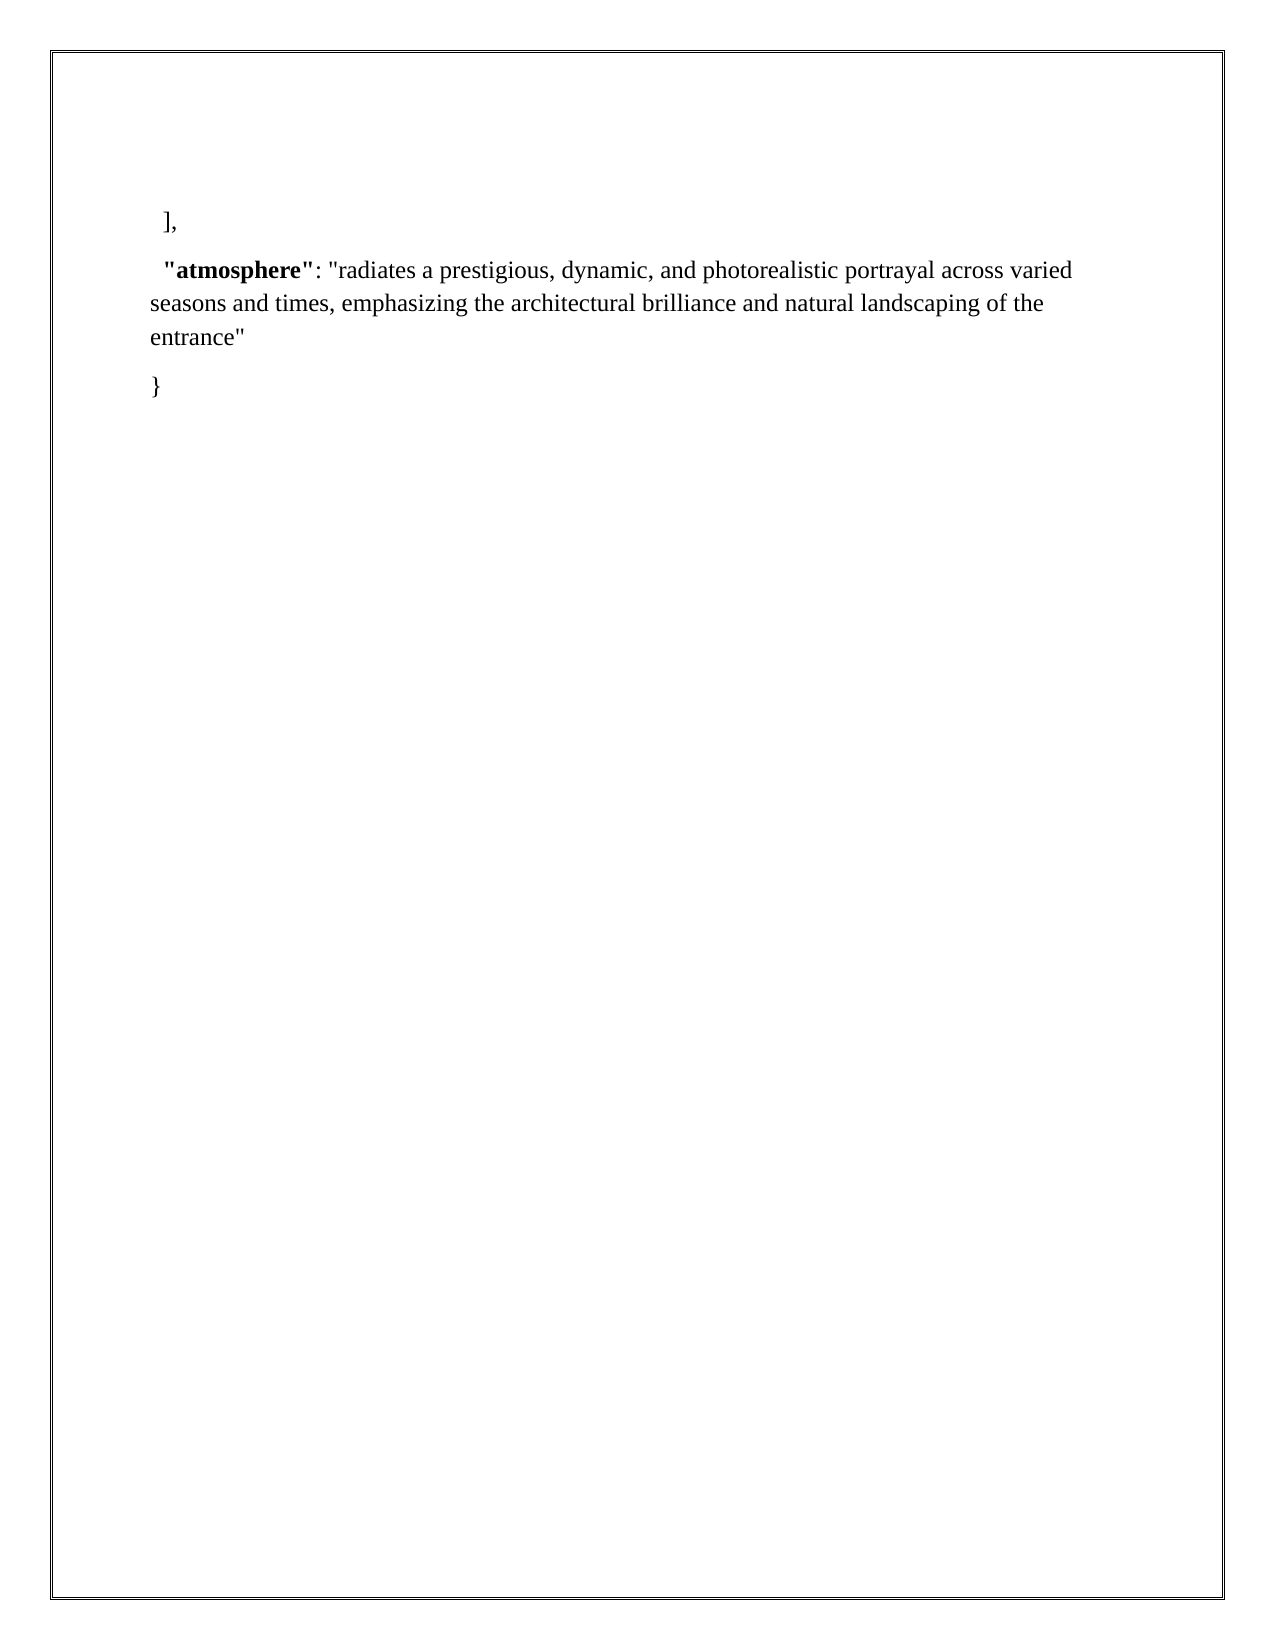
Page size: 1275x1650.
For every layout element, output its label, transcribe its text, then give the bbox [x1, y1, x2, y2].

text } [150, 371, 1125, 400]
text ], [150, 206, 1125, 234]
text "atmosphere": "radiates a prestigious, dynamic, and photorealistic portrayal across varied seasons and times, emphasizing the architectural brilliance and natural landscaping of the entrance" [150, 256, 1125, 350]
